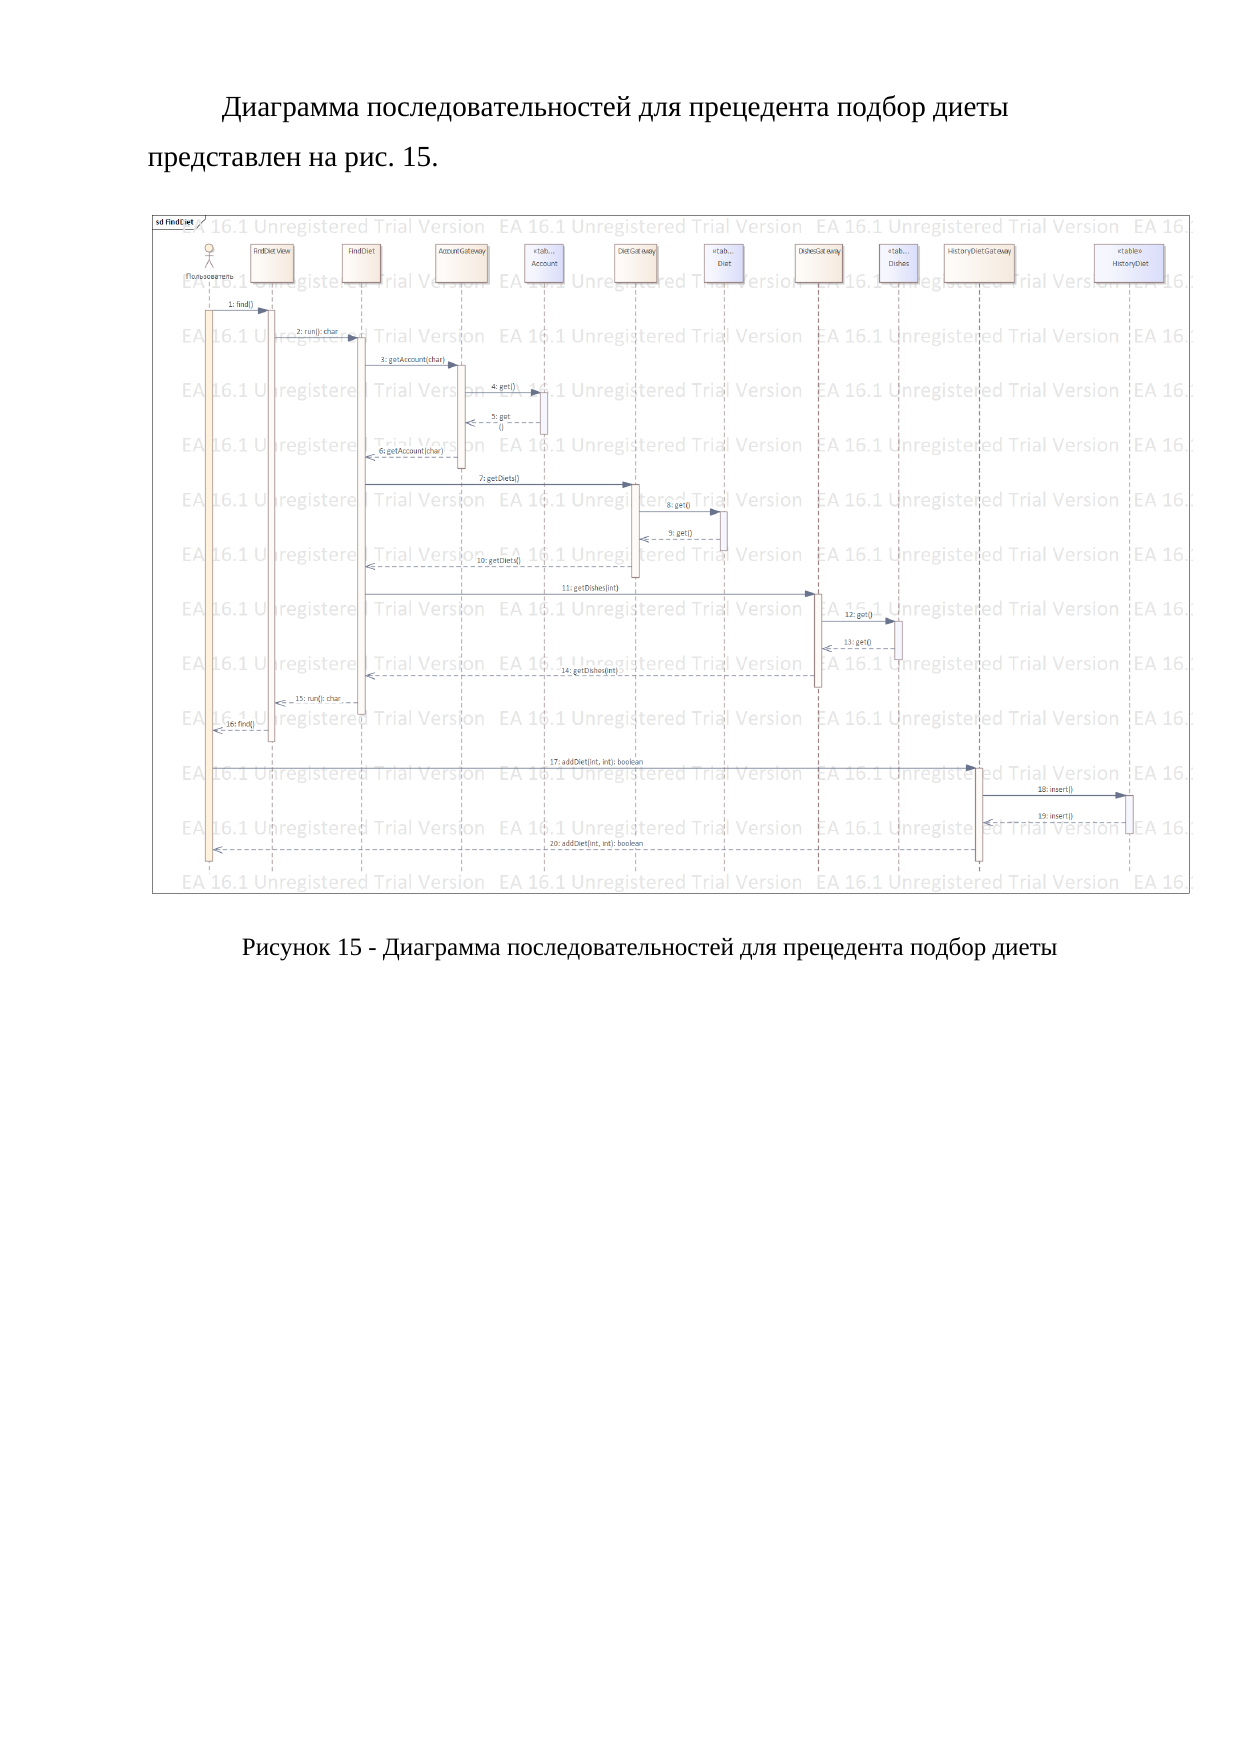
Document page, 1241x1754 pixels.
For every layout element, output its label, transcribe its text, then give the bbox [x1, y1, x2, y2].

text Рисунок 15 - Диаграмма последовательностей для прецедента подбор диеты [148, 932, 1152, 961]
text Диаграмма последовательностей для прецедента подбор диеты представлен на рис. 15. [148, 89, 1152, 172]
picture [147, 210, 1193, 897]
